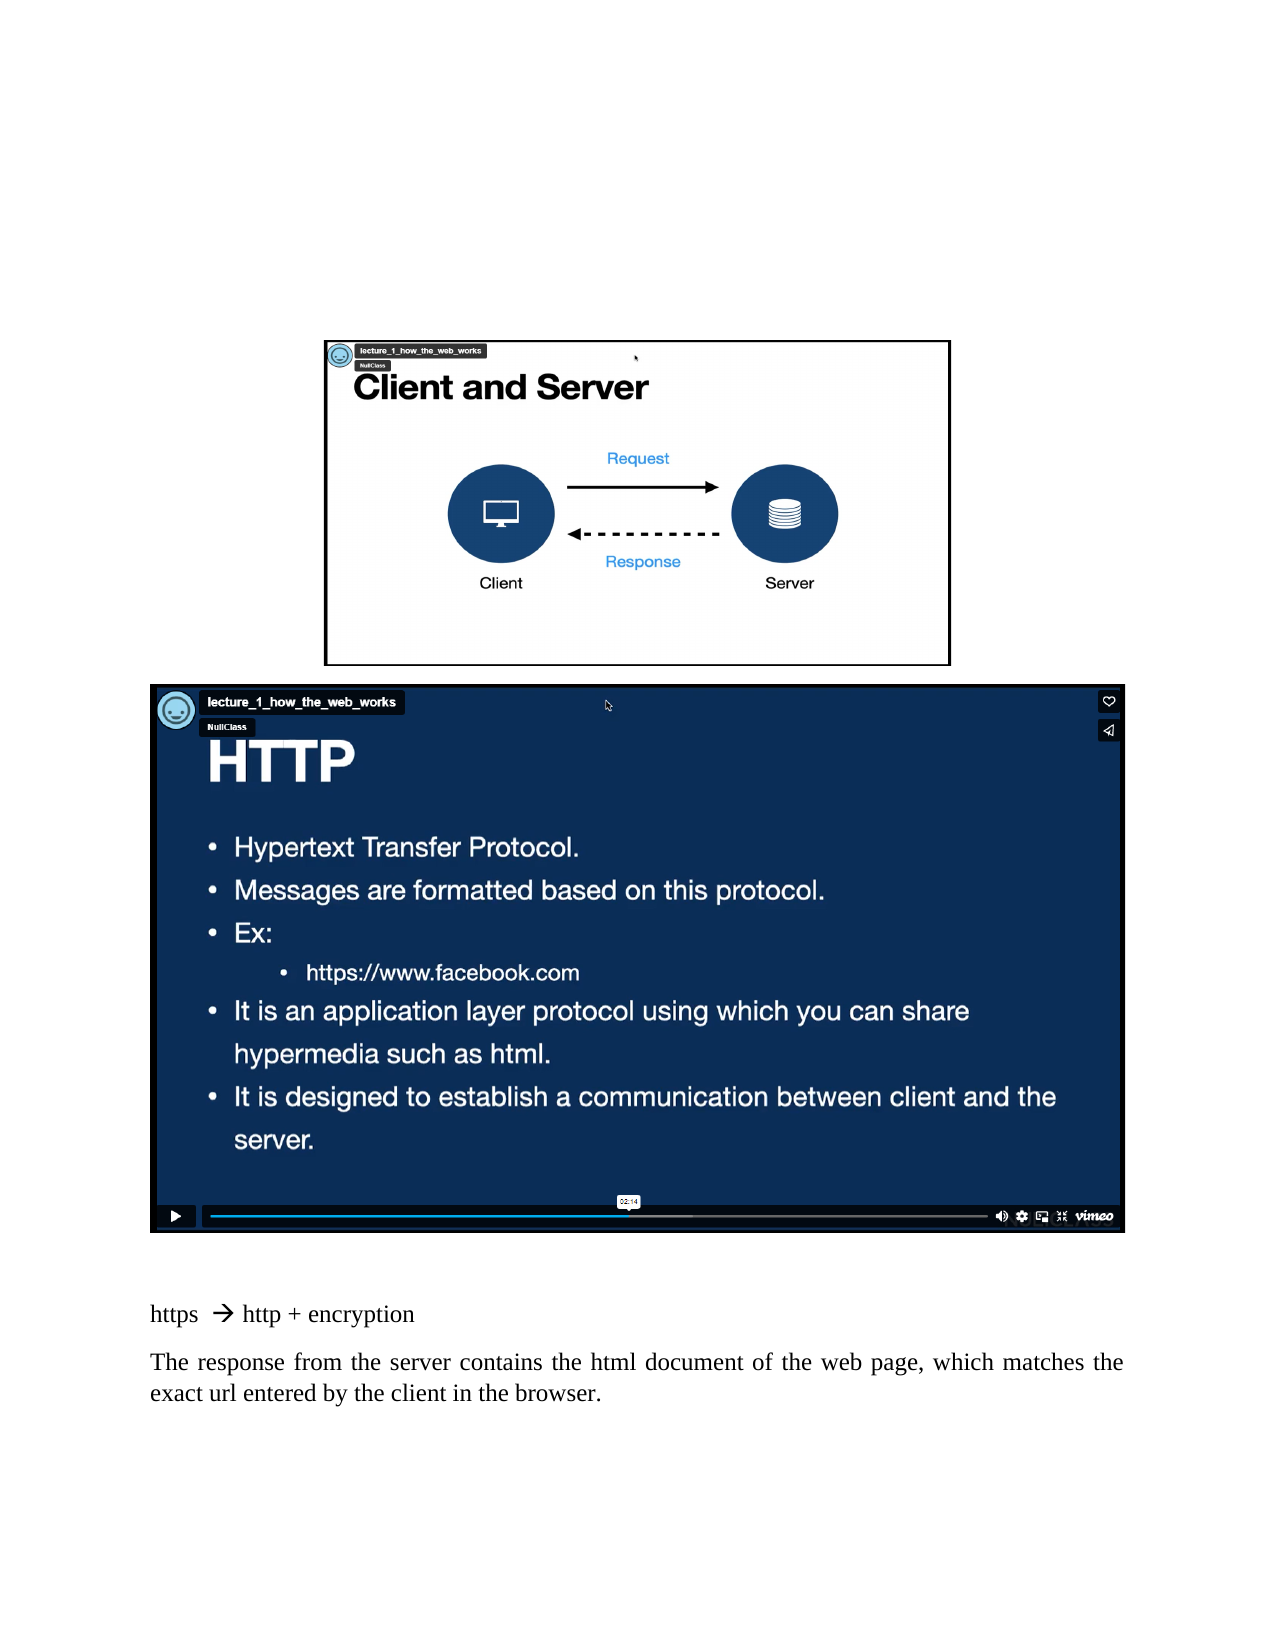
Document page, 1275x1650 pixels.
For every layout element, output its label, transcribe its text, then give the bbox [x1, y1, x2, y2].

picture [323, 340, 952, 666]
text https http + encryption [150, 1299, 1125, 1328]
picture [150, 684, 1125, 1233]
text The response from the server contains the html document of the web page, which matches the exact url entered by the client in the browser. [150, 1347, 1125, 1406]
